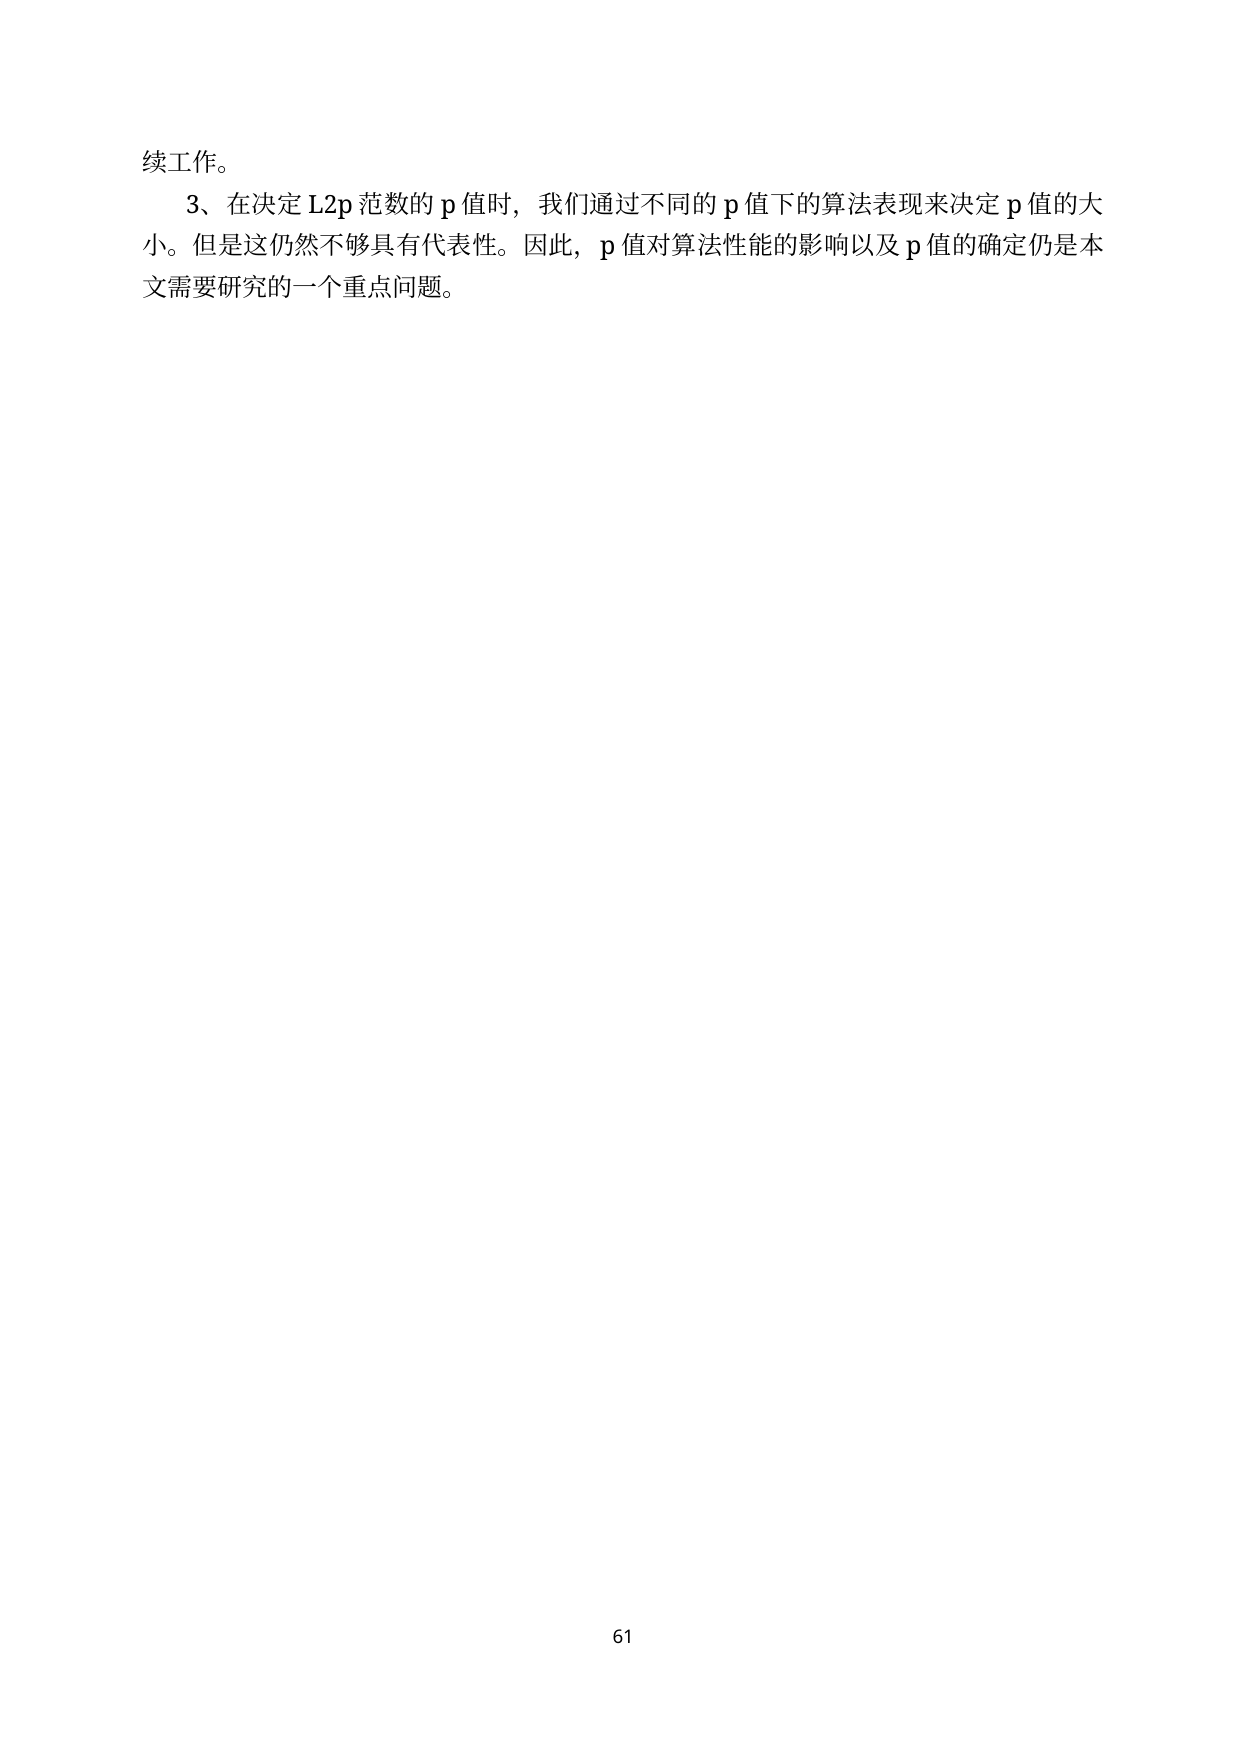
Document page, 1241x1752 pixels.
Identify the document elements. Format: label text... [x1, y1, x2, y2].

text 3、在决定L2p范数的p值时，我们通过不同的p值下的算法表现来决定p值的大小。但是这仍然不够具有代表性。因此，p值对算法性能的影响以及p值的确定仍是本文需要研究的一个重点问题。 [142, 181, 1104, 306]
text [142, 140, 1104, 181]
